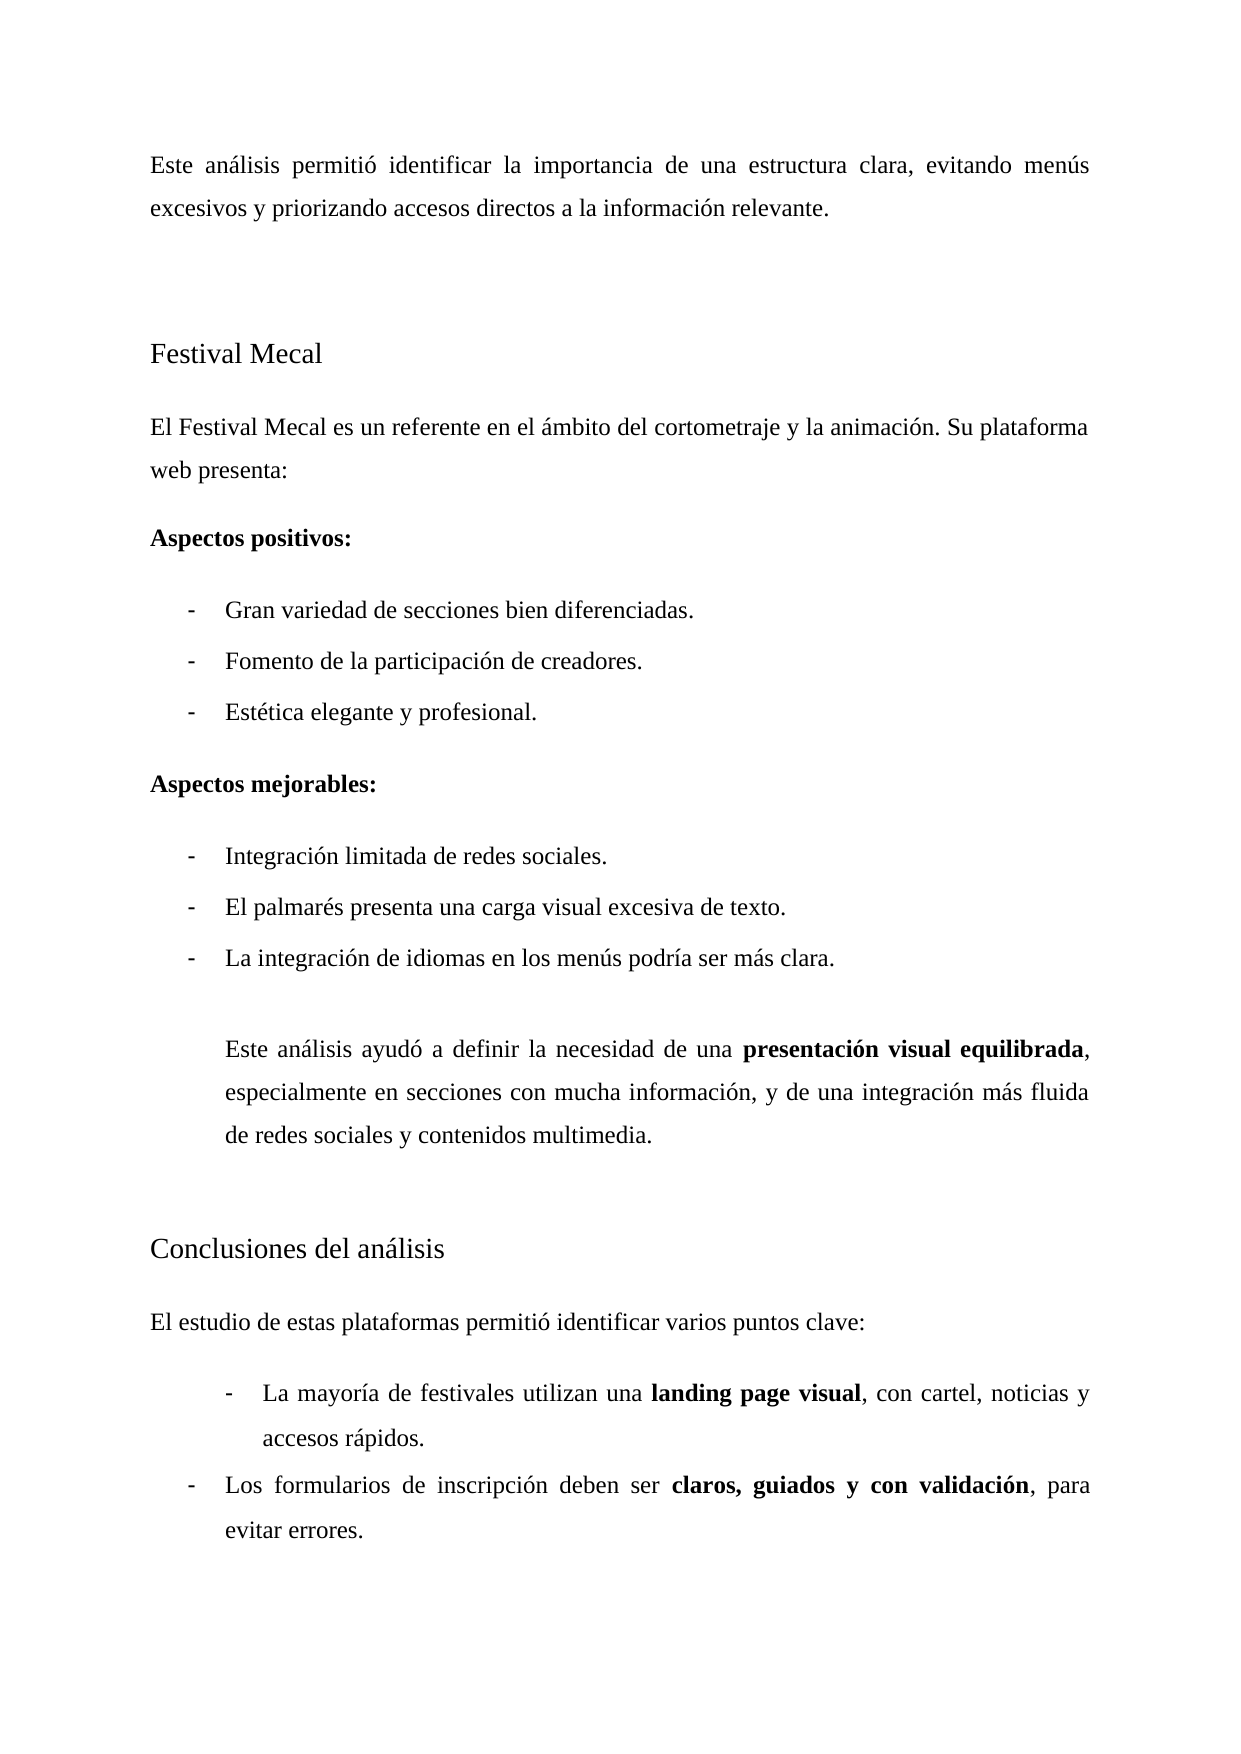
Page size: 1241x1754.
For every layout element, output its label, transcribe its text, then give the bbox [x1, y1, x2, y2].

list Gran variedad de secciones bien diferenciadas. [187, 591, 1090, 625]
text El Festival Mecal es un referente en el ámbito del cortometraje y la animación. Su plataforma web presenta: [150, 412, 1090, 484]
text Conclusiones del análisis [150, 1231, 1090, 1265]
list El palmarés presenta una carga visual excesiva de texto. [187, 888, 1090, 923]
text Aspectos mejorables: [150, 769, 1090, 798]
list Estética elegante y profesional. [187, 693, 1090, 727]
list Los formularios de inscripción deben ser claros, guiados y con validación, para evitar errores. [187, 1466, 1090, 1543]
list Este análisis ayudó a definir la necesidad de una presentación visual equilibrada, especialmente en secciones con mucha información, y de una integración más fluida de redes sociales y contenidos multimedia. [225, 1034, 1090, 1149]
list Fomento de la participación de creadores. [187, 642, 1090, 676]
text Este análisis permitió identificar la importancia de una estructura clara, evitando menús excesivos y priorizando accesos directos a la información relevante. [150, 150, 1090, 222]
text El estudio de estas plataformas permitió identificar varios puntos clave: [150, 1307, 1090, 1335]
text Festival Mecal [150, 337, 1090, 370]
list La mayoría de festivales utilizan una landing page visual, con cartel, noticias y accesos rápidos. [225, 1375, 1090, 1452]
text Aspectos positivos: [150, 523, 1090, 552]
list Integración limitada de redes sociales. [187, 837, 1090, 872]
list La integración de idiomas en los menús podría ser más clara. [187, 939, 1090, 974]
